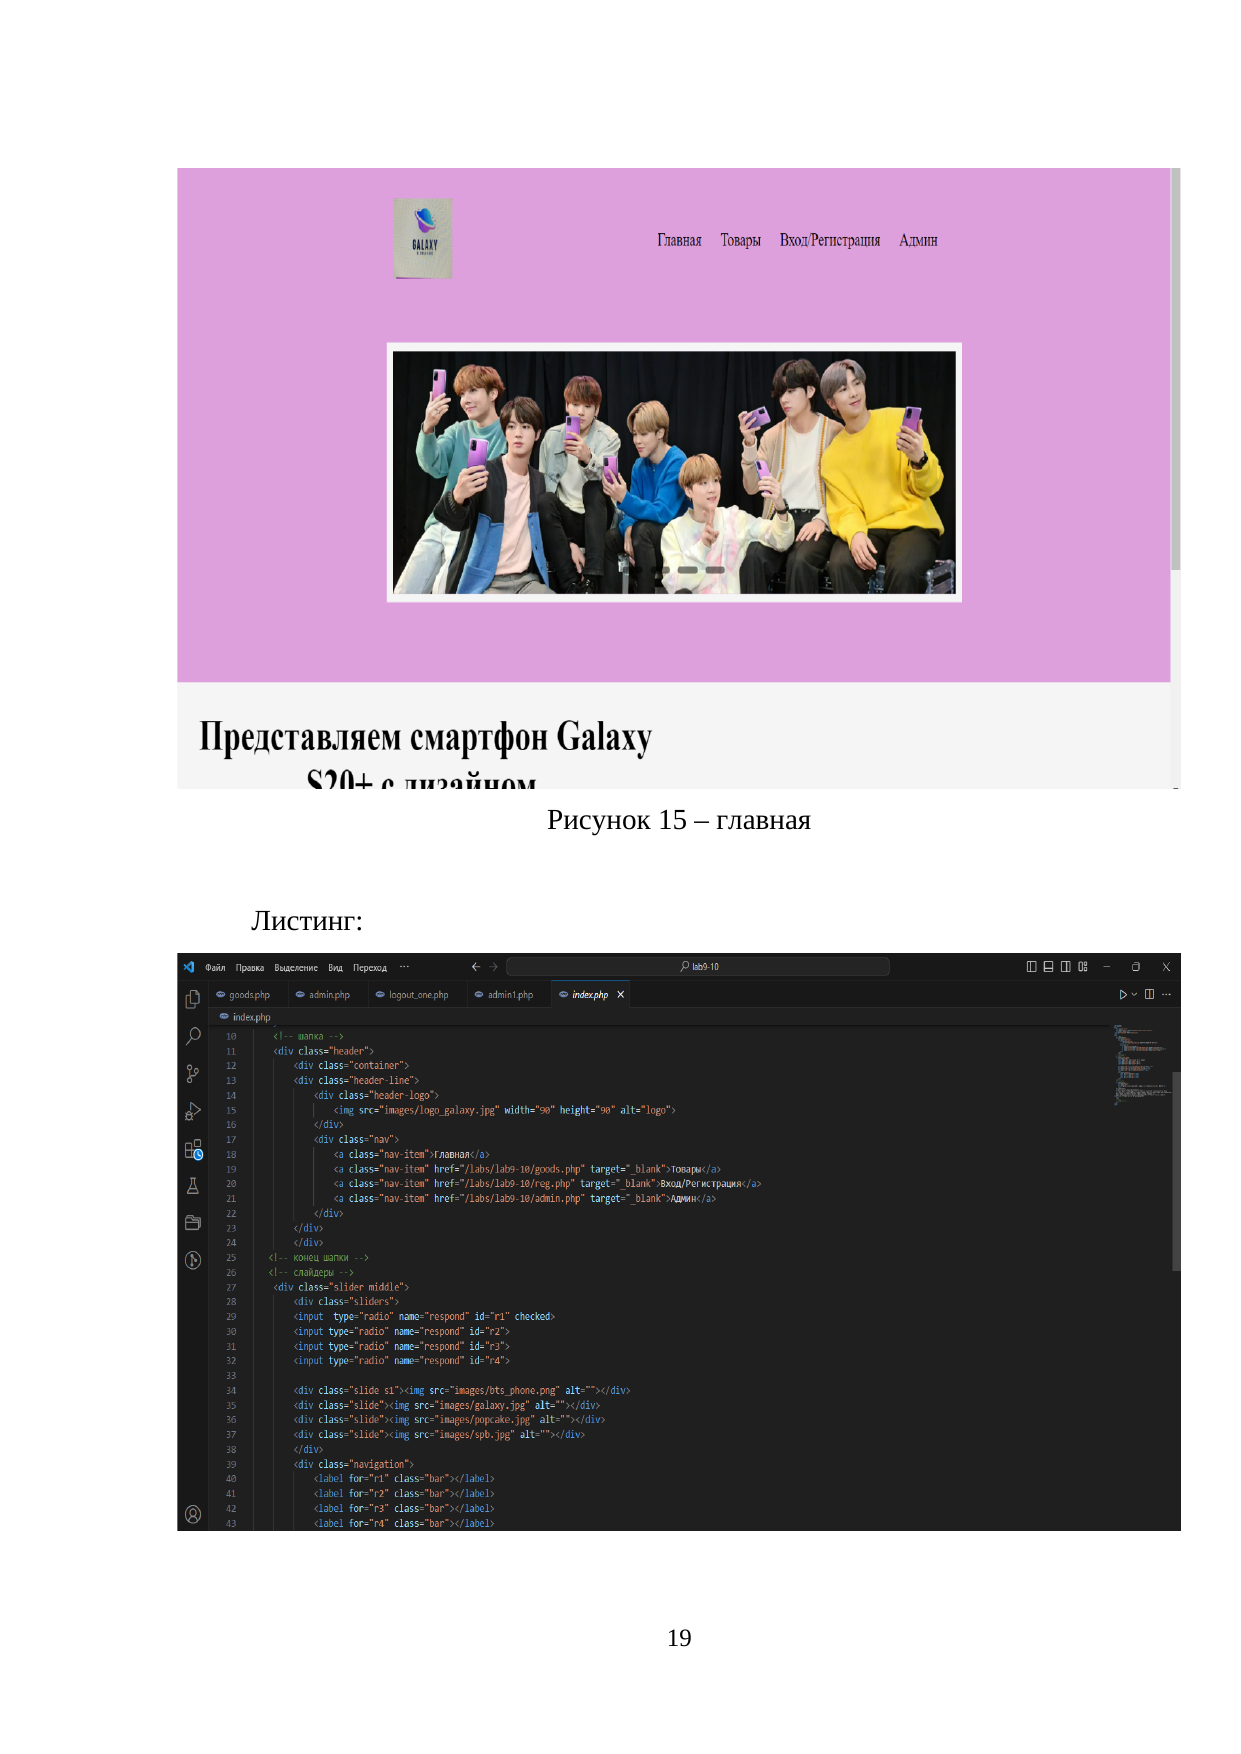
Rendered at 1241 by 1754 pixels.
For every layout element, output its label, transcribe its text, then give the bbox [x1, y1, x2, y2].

text Листинг: [177, 903, 1181, 937]
text Рисунок 15 – главная [177, 802, 1181, 836]
picture [177, 953, 1181, 1531]
picture [177, 168, 1181, 789]
